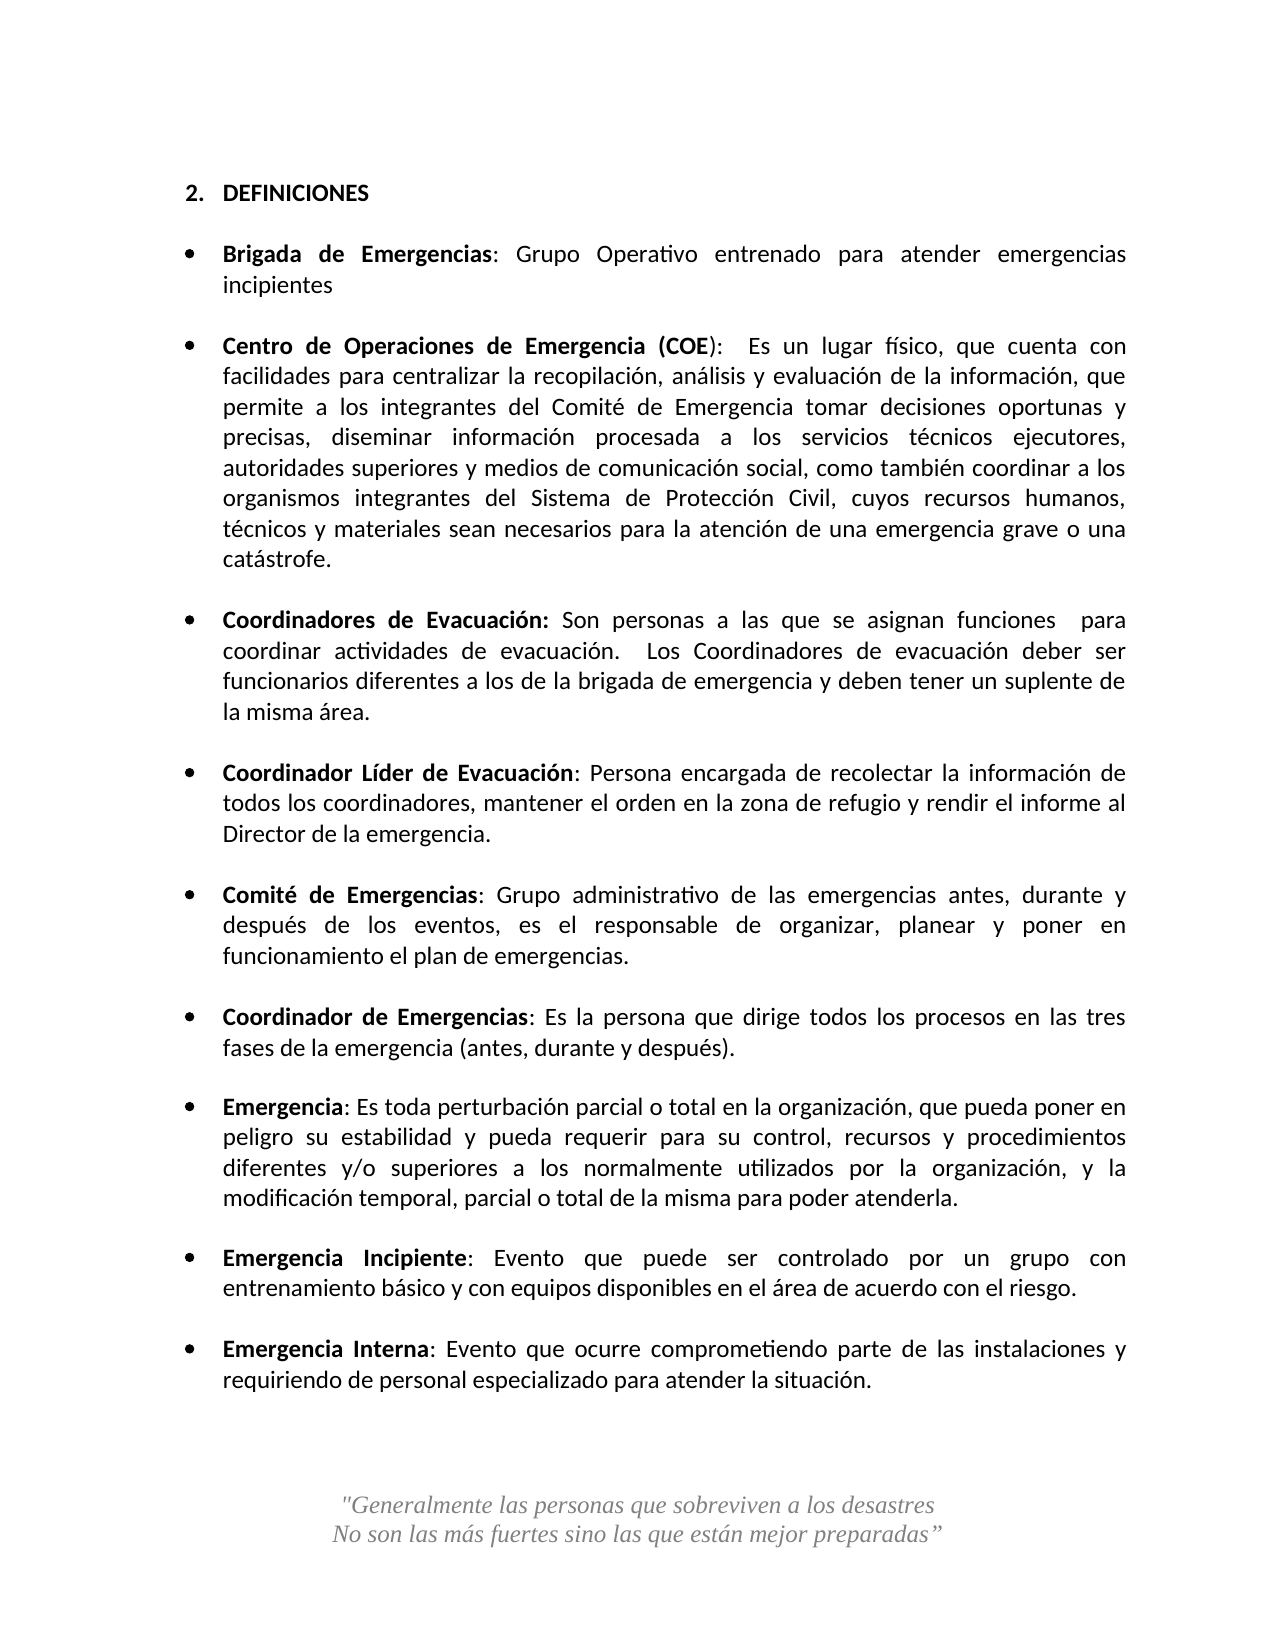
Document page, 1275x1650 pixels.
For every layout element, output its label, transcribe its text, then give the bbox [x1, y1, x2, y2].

list Emergencia: Es toda perturbación parcial o total en la organización, que pueda poner en peligro su estabilidad y pueda requerir para su control, recursos y procedimientos diferentes y/o superiores a los normalmente utilizados por la organización, y la modificación temporal, parcial o total de la misma para poder atenderla. [185, 1091, 1127, 1213]
list Emergencia Incipiente: Evento que puede ser controlado por un grupo con entrenamiento básico y con equipos disponibles en el área de acuerdo con el riesgo. [185, 1242, 1127, 1303]
list Comité de Emergencias: Grupo administrativo de las emergencias antes, durante y después de los eventos, es el responsable de organizar, planear y poner en funcionamiento el plan de emergencias. [185, 879, 1127, 971]
list Coordinador de Emergencias: Es la persona que dirige todos los procesos en las tres fases de la emergencia (antes, durante y después). [185, 1001, 1127, 1062]
list Brigada de Emergencias: Grupo Operativo entrenado para atender emergencias incipientes [185, 238, 1127, 299]
list Coordinadores de Evacuación: Son personas a las que se asignan funciones para coordinar actividades de evacuación. Los Coordinadores de evacuación deber ser funcionarios diferentes a los de la brigada de emergencia y deben tener un suplente de la misma área. [185, 604, 1127, 727]
list Coordinador Líder de Evacuación: Persona encargada de recolectar la información de todos los coordinadores, mantener el orden en la zona de refugio y rendir el informe al Director de la emergencia. [185, 757, 1127, 849]
list DEFINICIONES [185, 177, 1127, 208]
list Emergencia Interna: Evento que ocurre comprometiendo parte de las instalaciones y requiriendo de personal especializado para atender la situación. [185, 1333, 1127, 1394]
list Centro de Operaciones de Emergencia (COE): Es un lugar físico, que cuenta con facilidades para centralizar la recopilación, análisis y evaluación de la información, que permite a los integrantes del Comité de Emergencia tomar decisiones oportunas y precisas, diseminar información procesada a los servicios técnicos ejecutores, autoridades superiores y medios de comunicación social, como también coordinar a los organismos integrantes del Sistema de Protección Civil, cuyos recursos humanos, técnicos y materiales sean necesarios para la atención de una emergencia grave o una catástrofe. [185, 330, 1127, 574]
